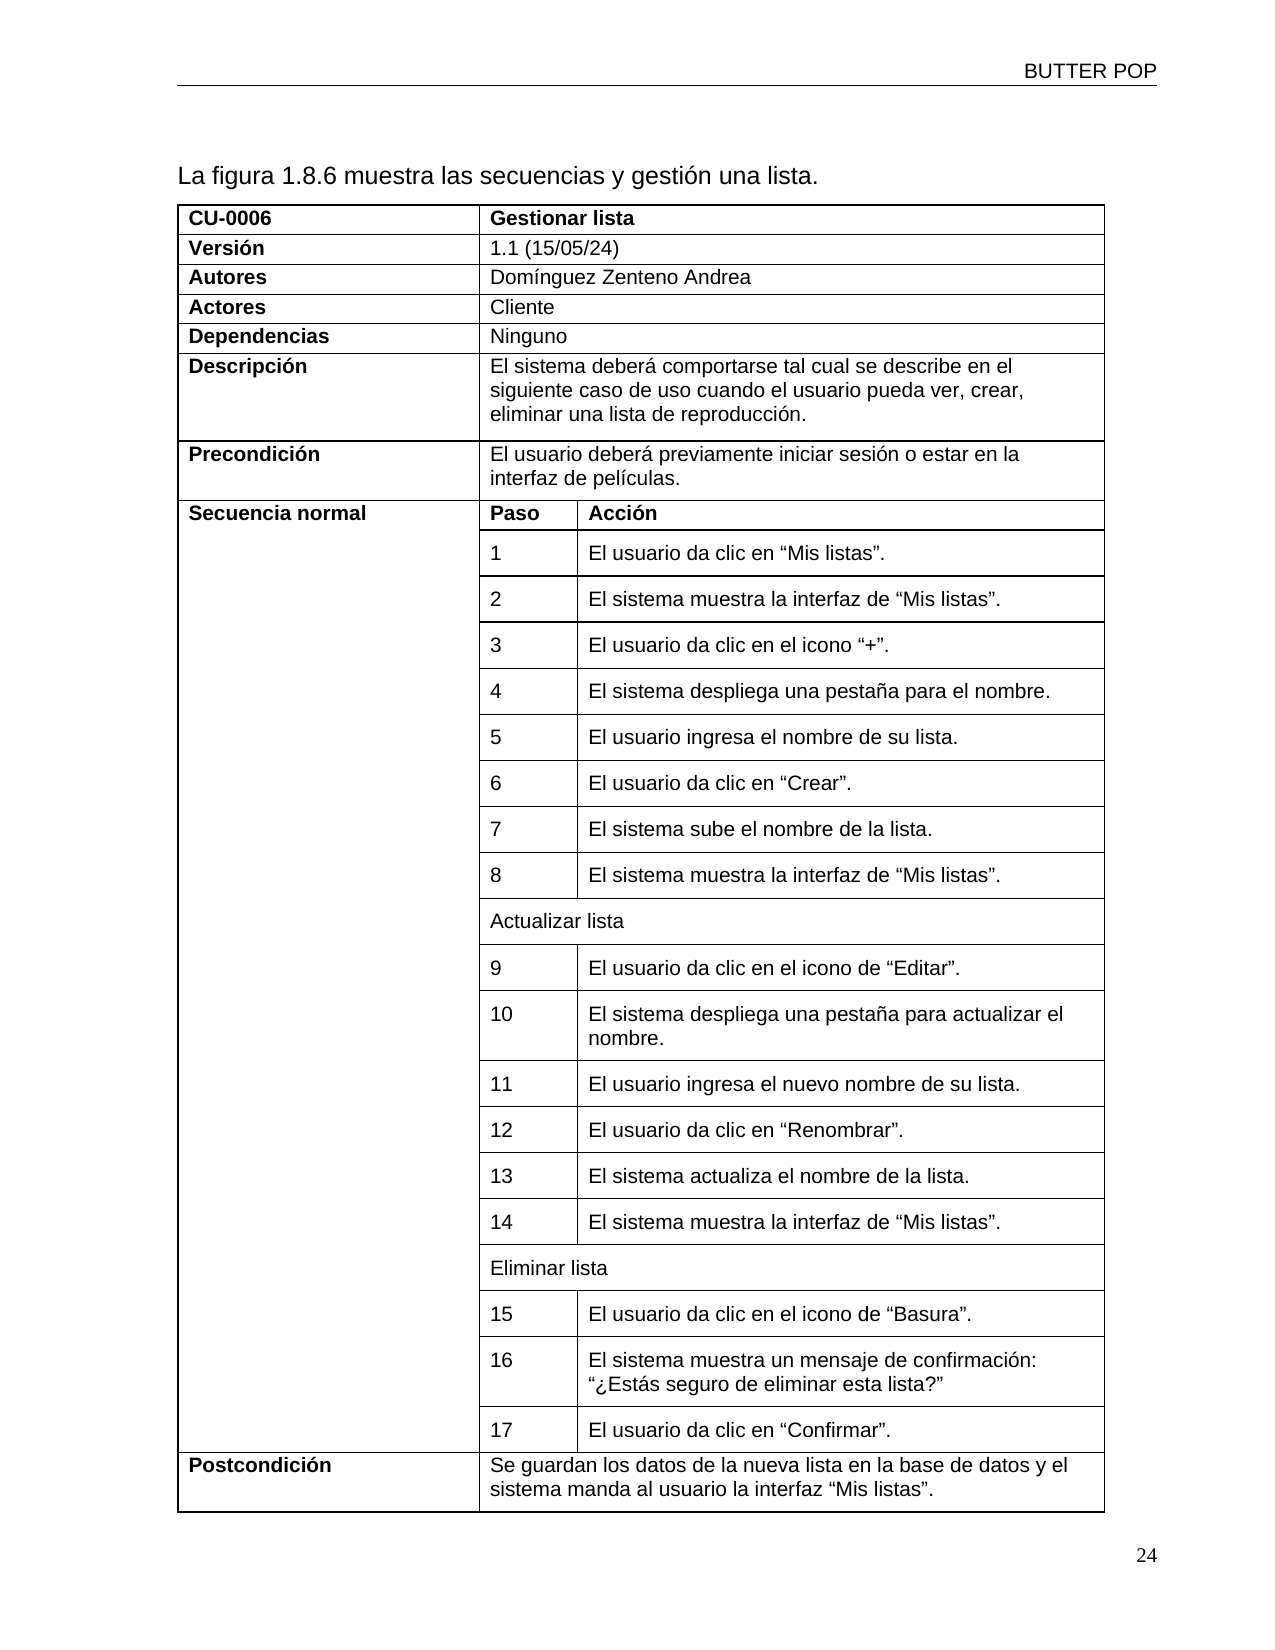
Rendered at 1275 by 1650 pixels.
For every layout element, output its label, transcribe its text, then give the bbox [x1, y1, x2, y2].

table_cell El sistema despliega una pestaña para actualizar el nombre. [578, 991, 1104, 1060]
table_cell 1 [480, 531, 577, 575]
table_cell El usuario da clic en “Mis listas”. [578, 531, 1104, 575]
table_cell El sistema muestra la interfaz de “Mis listas”. [578, 577, 1104, 621]
table_cell Precondición [179, 442, 479, 500]
table_cell El sistema despliega una pestaña para el nombre. [578, 669, 1104, 713]
table_cell 17 [480, 1407, 577, 1452]
table_cell 9 [480, 945, 577, 990]
table_cell Secuencia normal [179, 501, 479, 1452]
table_cell 14 [480, 1199, 577, 1244]
table_header CU-0006 [179, 206, 479, 234]
table_cell Actualizar lista [480, 899, 1104, 944]
table_cell 16 [480, 1337, 577, 1406]
table_cell 2 [480, 577, 577, 621]
table_cell 5 [480, 715, 577, 759]
table_cell Versión [179, 235, 479, 264]
table_cell 10 [480, 991, 577, 1060]
table_cell 6 [480, 761, 577, 806]
table_cell 15 [480, 1291, 577, 1336]
table_cell 13 [480, 1153, 577, 1198]
table_cell Eliminar lista [480, 1245, 1104, 1290]
table_cell Domínguez Zenteno Andrea [480, 265, 1104, 293]
text La figura 1.8.6 muestra las secuencias y gestión una lista. [177, 161, 1157, 190]
table_cell El usuario ingresa el nuevo nombre de su lista. [578, 1061, 1104, 1106]
table_cell El sistema deberá comportarse tal cual se describe en el siguiente caso de uso cuando el usuario pueda ver, crear, eliminar una lista de reproducción. [480, 354, 1104, 440]
table_cell 11 [480, 1061, 577, 1106]
table_cell Se guardan los datos de la nueva lista en la base de datos y el sistema manda al usuario la interfaz “Mis listas”. [480, 1453, 1104, 1511]
table_cell El usuario da clic en el icono de “Editar”. [578, 945, 1104, 990]
table_cell Cliente [480, 295, 1104, 323]
table_cell 12 [480, 1107, 577, 1152]
table_cell El usuario da clic en “Renombrar”. [578, 1107, 1104, 1152]
table_cell Ninguno [480, 324, 1104, 353]
table_cell Acción [578, 501, 1104, 529]
table_cell El sistema muestra la interfaz de “Mis listas”. [578, 1199, 1104, 1244]
table_cell El sistema sube el nombre de la lista. [578, 807, 1104, 852]
table_cell El usuario da clic en el icono “+”. [578, 623, 1104, 667]
table_cell Postcondición [179, 1453, 479, 1511]
table_cell El usuario da clic en “Crear”. [578, 761, 1104, 806]
table_cell 3 [480, 623, 577, 667]
table_cell Descripción [179, 354, 479, 440]
table_cell El usuario ingresa el nombre de su lista. [578, 715, 1104, 759]
table_cell Dependencias [179, 324, 479, 353]
table_cell Paso [480, 501, 577, 529]
table_cell El sistema muestra la interfaz de “Mis listas”. [578, 853, 1104, 898]
table_cell 8 [480, 853, 577, 898]
table_cell Actores [179, 295, 479, 323]
table_cell 1.1 (15/05/24) [480, 235, 1104, 264]
table_cell 7 [480, 807, 577, 852]
table_cell El sistema actualiza el nombre de la lista. [578, 1153, 1104, 1198]
table_cell El usuario deberá previamente iniciar sesión o estar en la interfaz de películas. [480, 442, 1104, 500]
table_header Gestionar lista [480, 206, 1104, 234]
table_cell El sistema muestra un mensaje de confirmación: “¿Estás seguro de eliminar esta lista?” [578, 1337, 1104, 1406]
table_cell El usuario da clic en el icono de “Basura”. [578, 1291, 1104, 1336]
table_cell Autores [179, 265, 479, 293]
table_cell 4 [480, 669, 577, 713]
table_cell El usuario da clic en “Confirmar”. [578, 1407, 1104, 1452]
